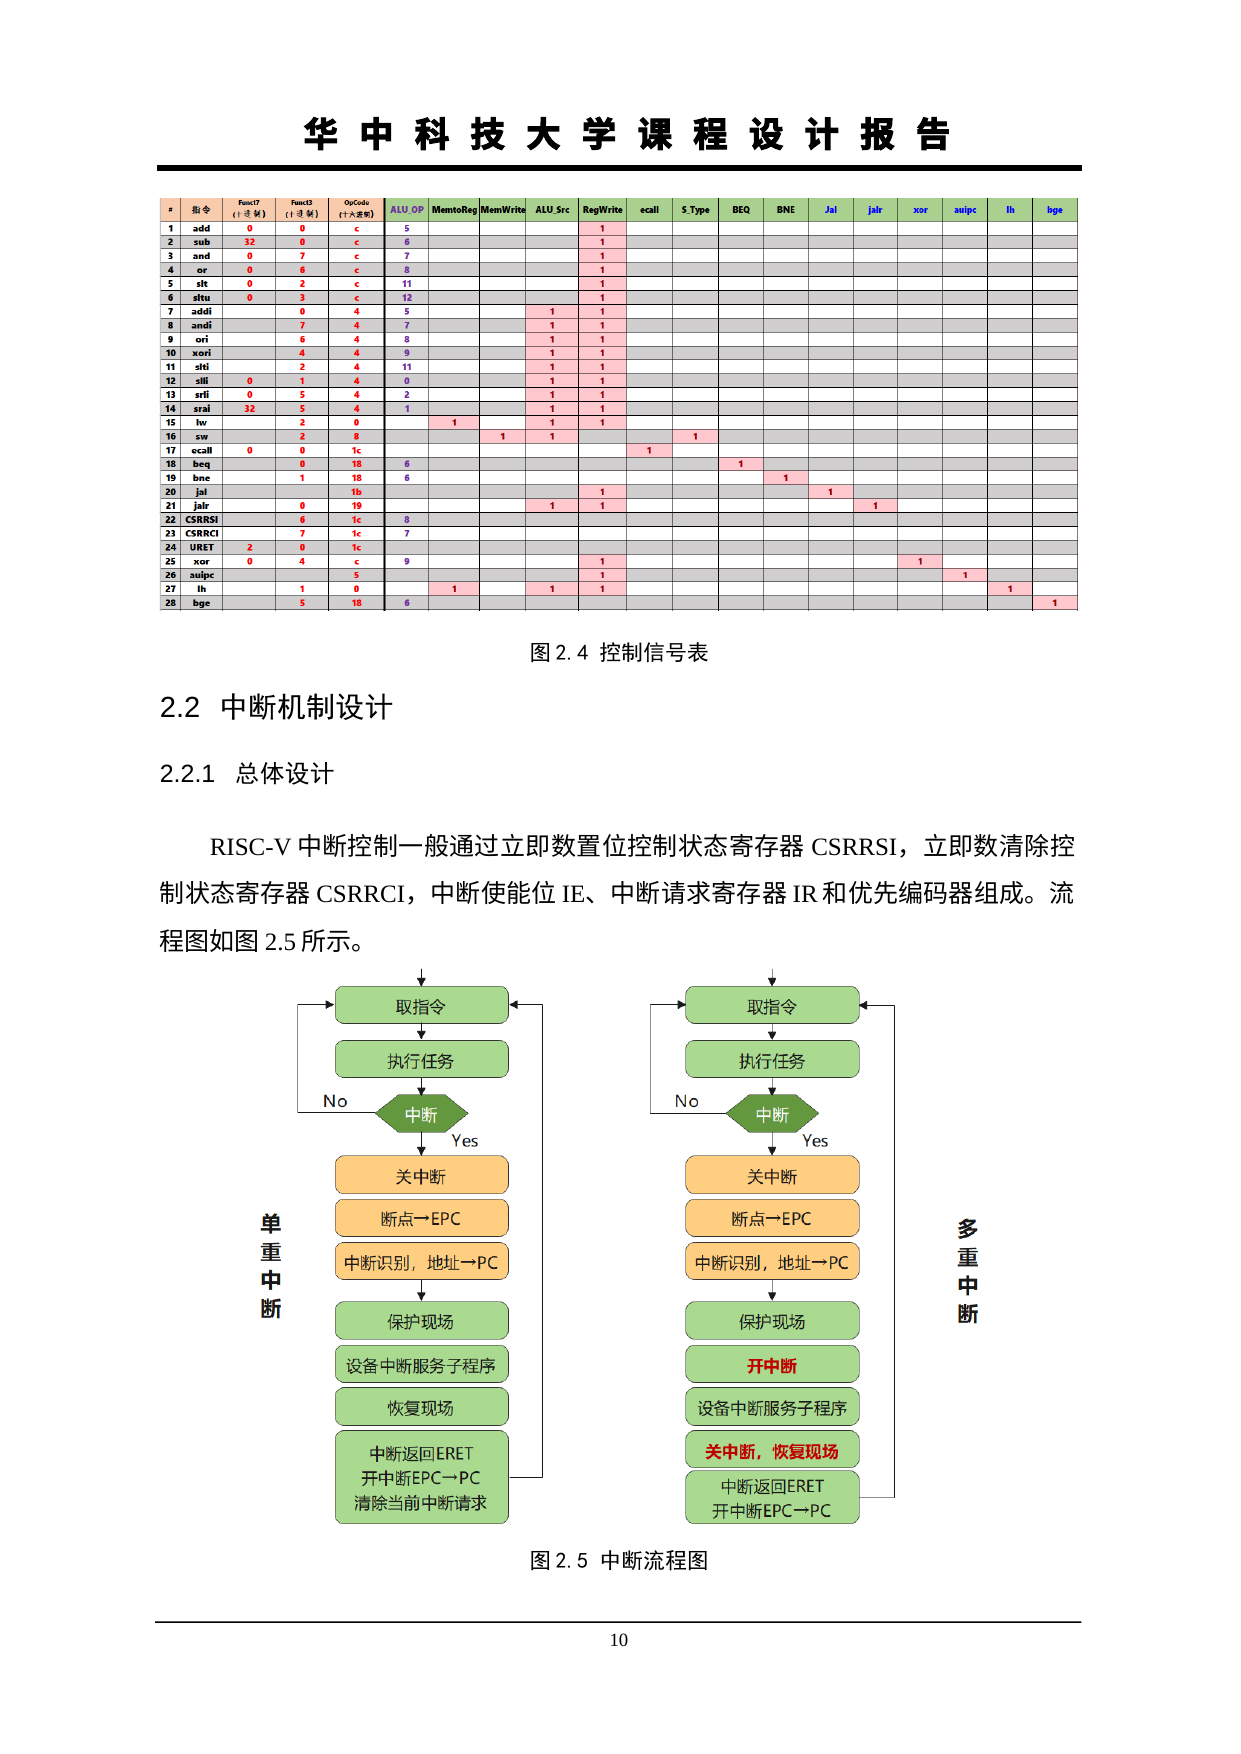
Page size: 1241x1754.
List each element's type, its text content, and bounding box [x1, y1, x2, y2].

text 图2.4 控制信号表 [159, 638, 1078, 663]
picture [159, 198, 1078, 611]
text 图2.5 中断流程图 [159, 1547, 1078, 1572]
subtitle 中断机制设计 [159, 688, 1053, 723]
subtitle 总体设计 [159, 748, 1078, 796]
picture [240, 963, 995, 1535]
text RISC-V中断控制一般通过立即数置位控制状态寄存器CSRRSI，立即数清除控 制状态寄存器CSRRCI，中断使能位IE、中断请求寄存器IR和优先编码器组成。流程图如图2.5所示。 [159, 820, 1075, 964]
